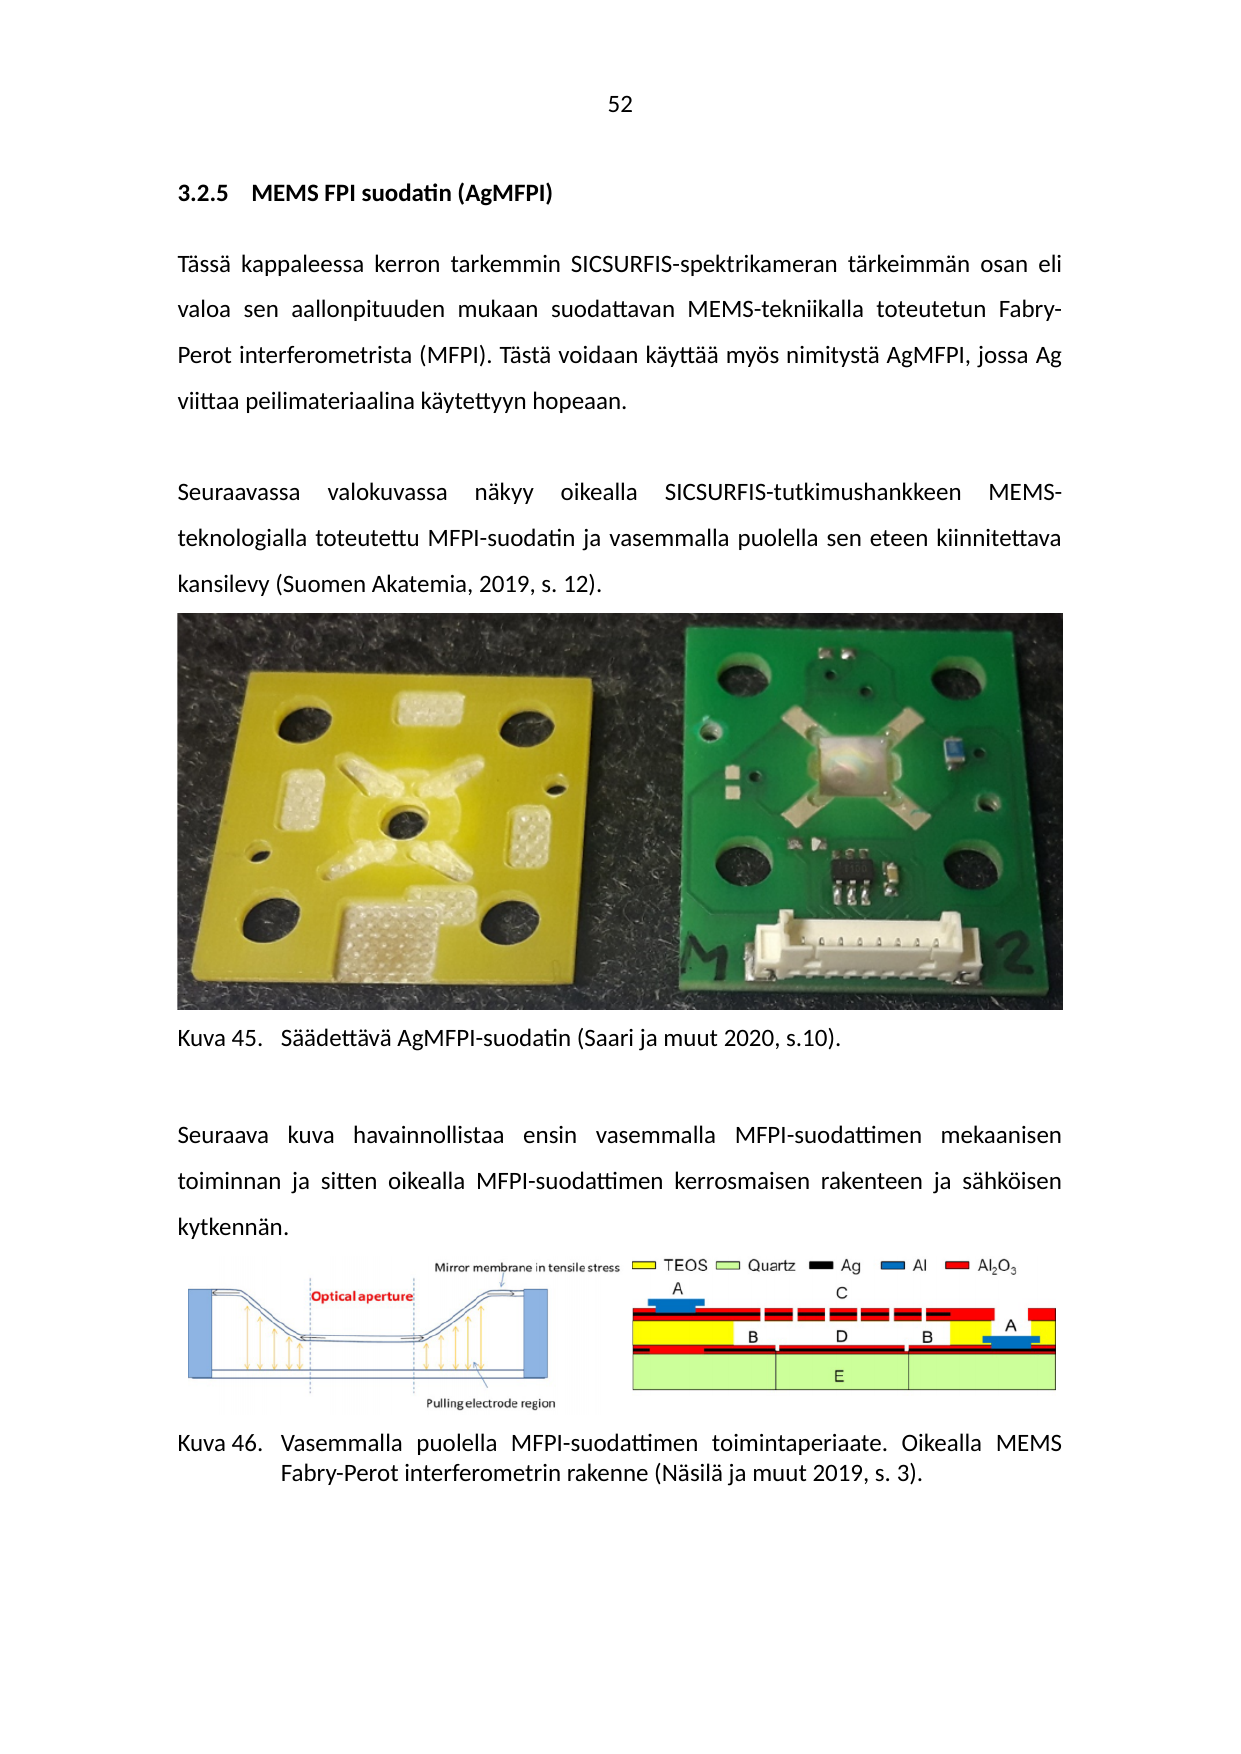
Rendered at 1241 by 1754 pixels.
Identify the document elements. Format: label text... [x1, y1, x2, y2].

text Seuraavassa valokuvassa näkyy oikealla SICSURFIS-tutkimushankkeen MEMS-teknologialla toteutettu MFPI-suodatin ja vasemmalla puolella sen eteen kiinnitettava kansilevy (Suomen Akatemia, 2019, s. 12). [177, 477, 1063, 598]
subtitle MEMS FPI suodatin (AgMFPI) [177, 177, 1063, 208]
text Seuraava kuva havainnollistaa ensin vasemmalla MFPI-suodattimen mekaanisen toiminnan ja sitten oikealla MFPI-suodattimen kerrosmaisen rakenteen ja sähköisen kytkennän. [177, 1119, 1063, 1241]
text Kuva 45. Säädettävä AgMFPI-suodatin (Saari ja muut 2020, s.10). [177, 1022, 1063, 1053]
text Tässä kappaleessa kerron tarkemmin SICSURFIS-spektrikameran tärkeimmän osan eli valoa sen aallonpituuden mukaan suodattavan MEMS-tekniikalla toteutetun Fabry-Perot interferometrista (MFPI). Tästä voidaan käyttää myös nimitystä AgMFPI, jossa Ag viittaa peilimateriaalina käytettyyn hopeaan. [177, 248, 1063, 416]
picture [177, 613, 1063, 1010]
picture [177, 1256, 1063, 1415]
text Kuva 46. Vasemmalla puolella MFPI-suodattimen toimintaperiaate. Oikealla MEMS Fabry-Perot interferometrin rakenne (Näsilä ja muut 2019, s. 3). [177, 1427, 1063, 1488]
